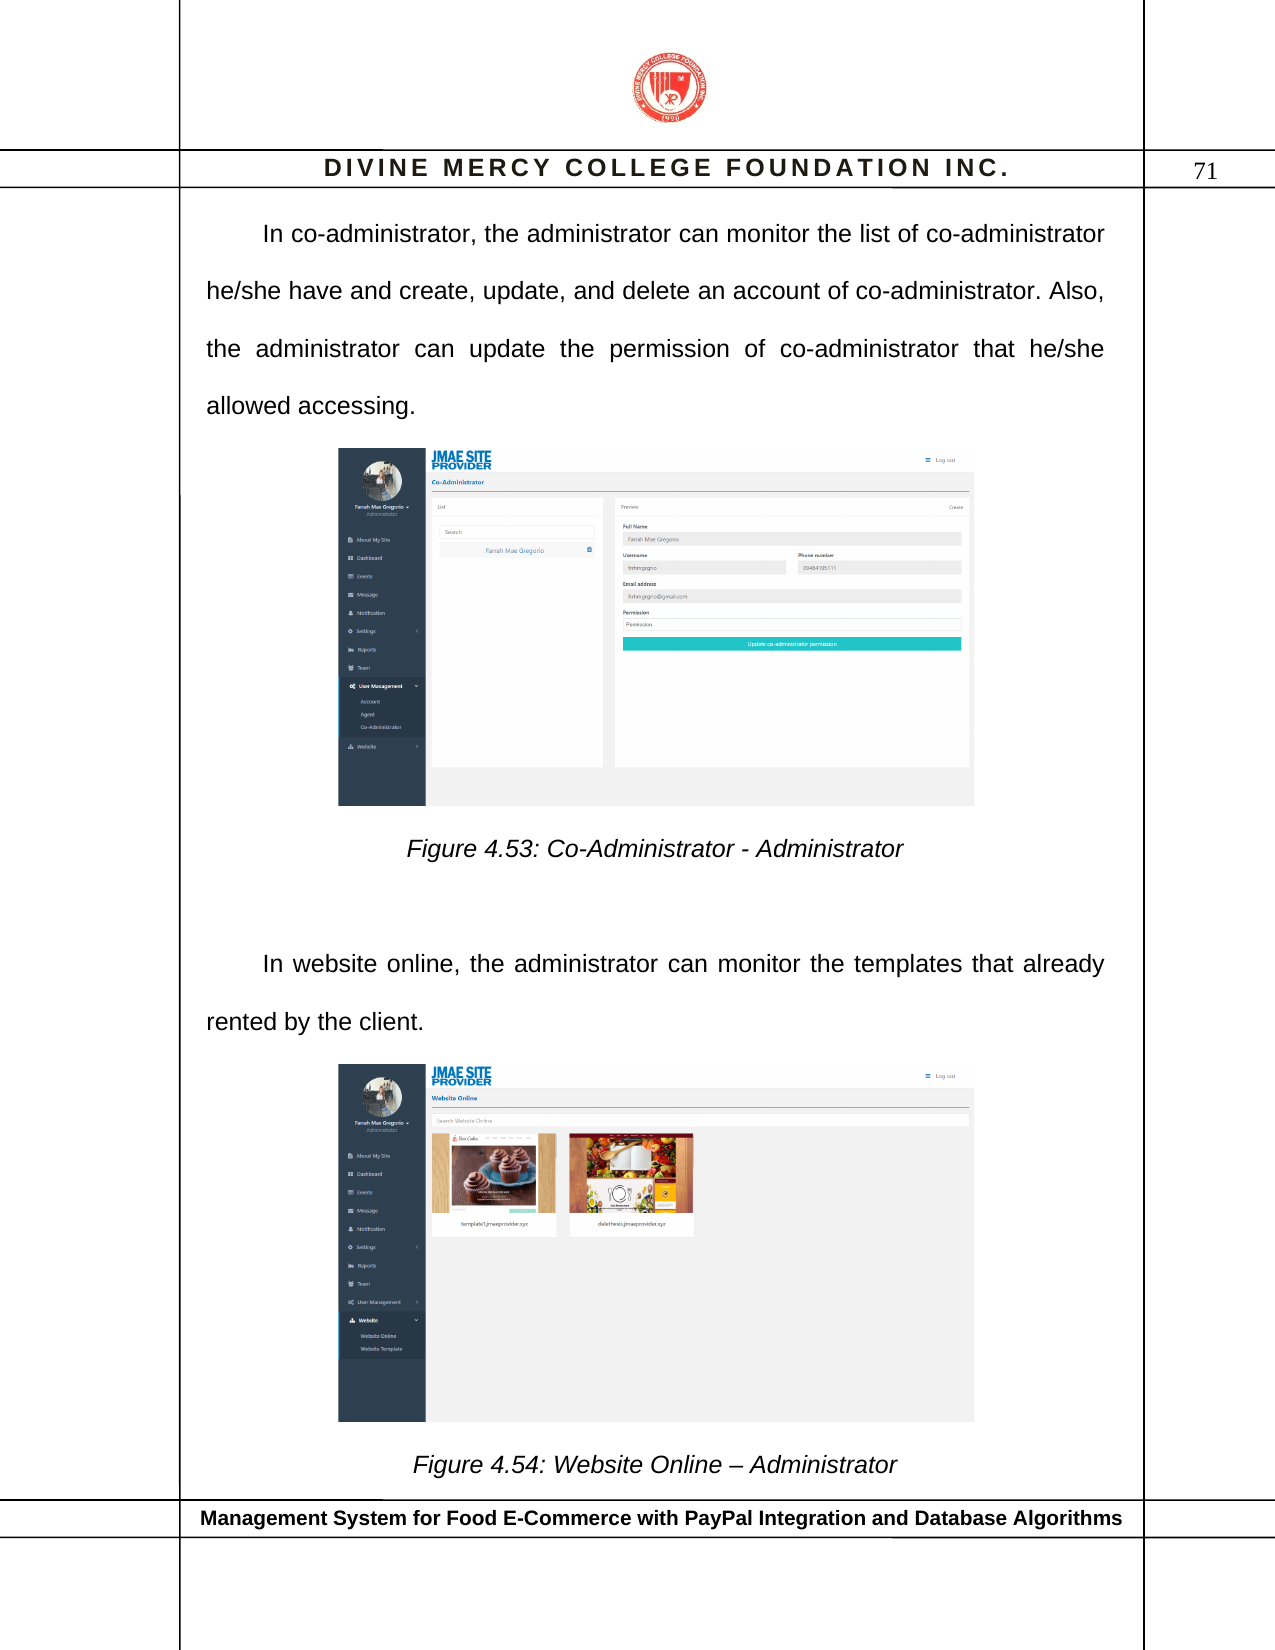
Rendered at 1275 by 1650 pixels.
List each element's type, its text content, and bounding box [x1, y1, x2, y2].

picture [632, 52, 709, 123]
picture [338, 1064, 975, 1422]
text Figure 4.54: Website Online – Administrator [206, 1450, 1106, 1479]
text In website online, the administrator can monitor the templates that already rented by the client. [206, 949, 1106, 1036]
text Figure 4.53: Co-Administrator - Administrator [206, 834, 1106, 863]
text In co-administrator, the administrator can monitor the list of co-administrator he/she have and create, update, and delete an account of co-administrator. Also, the administrator can update the permission of co-administrator that he/she allowed accessing. [206, 219, 1106, 420]
picture [338, 448, 975, 806]
